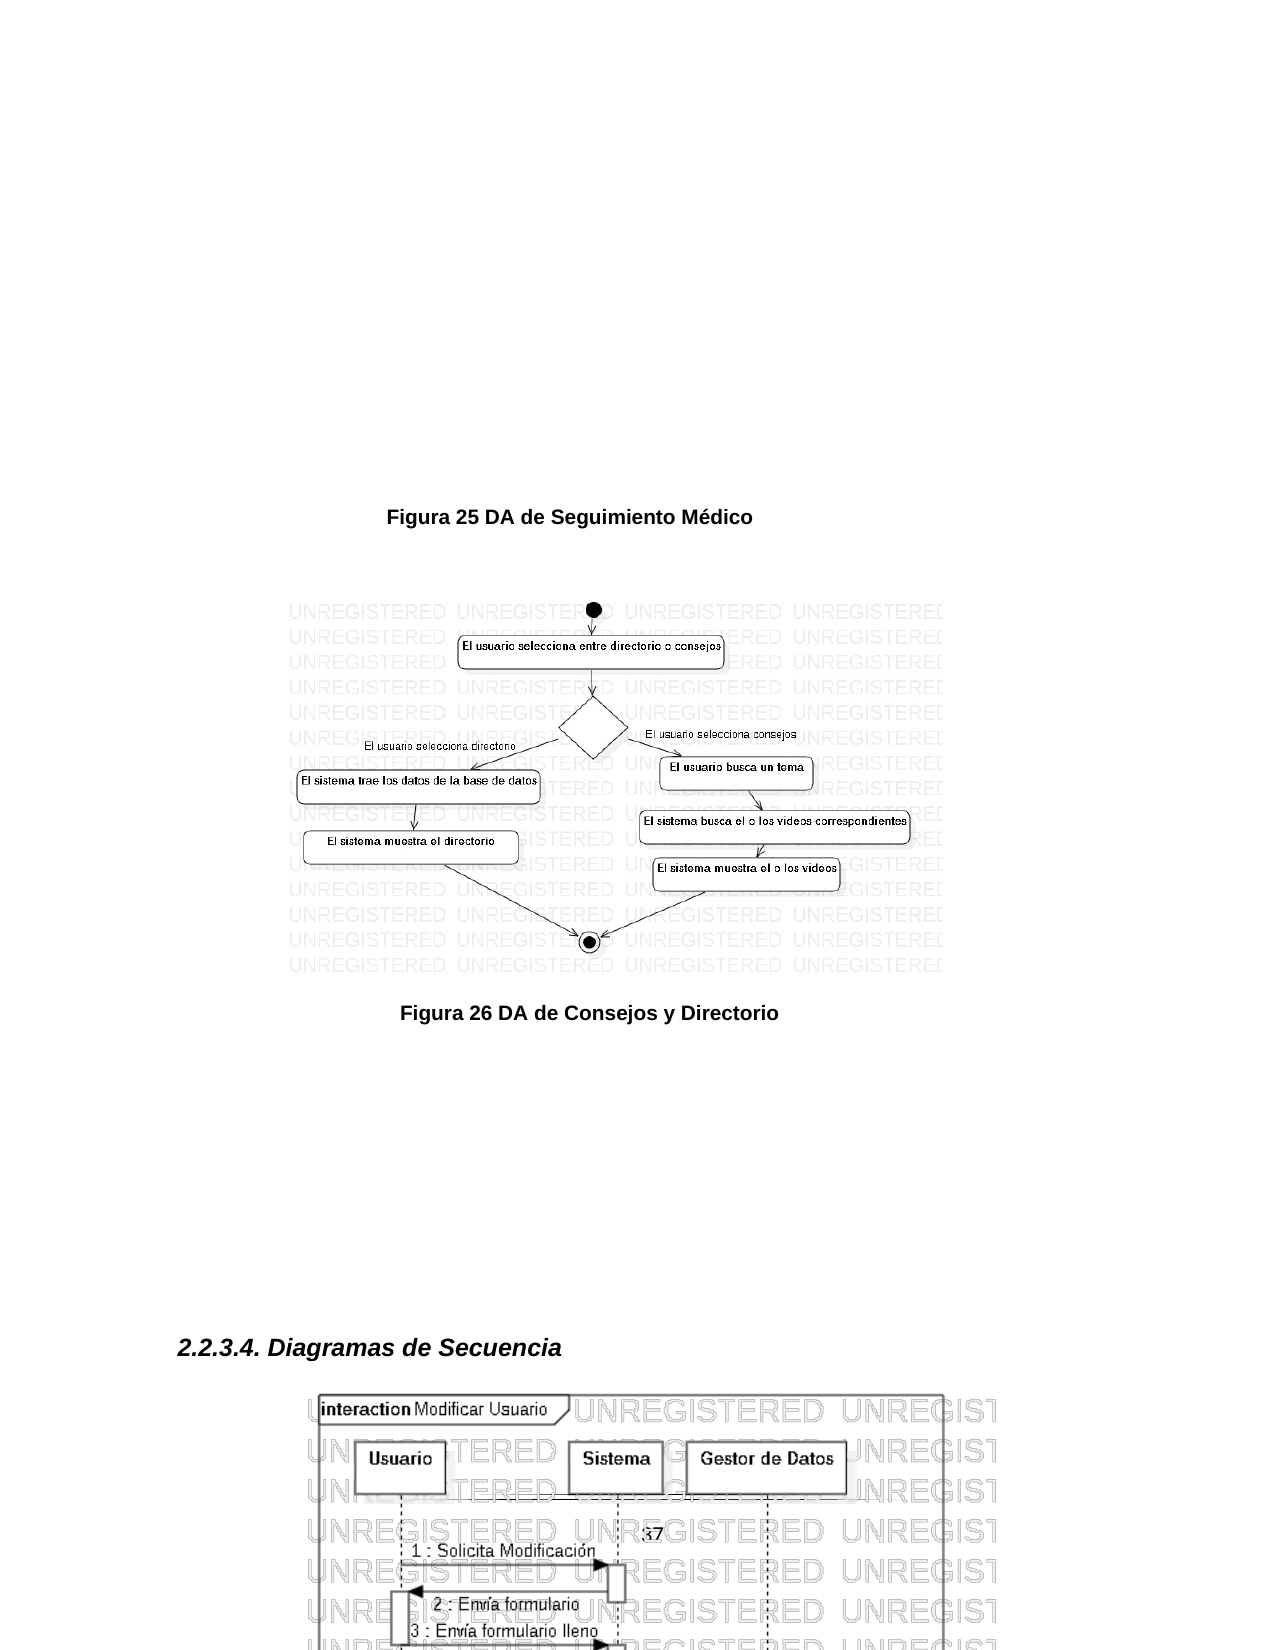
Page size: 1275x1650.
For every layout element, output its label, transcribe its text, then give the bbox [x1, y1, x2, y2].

text 2.2.3.4. Diagramas de Secuencia [177, 1333, 1127, 1362]
picture [306, 1382, 997, 1650]
picture [288, 593, 943, 986]
